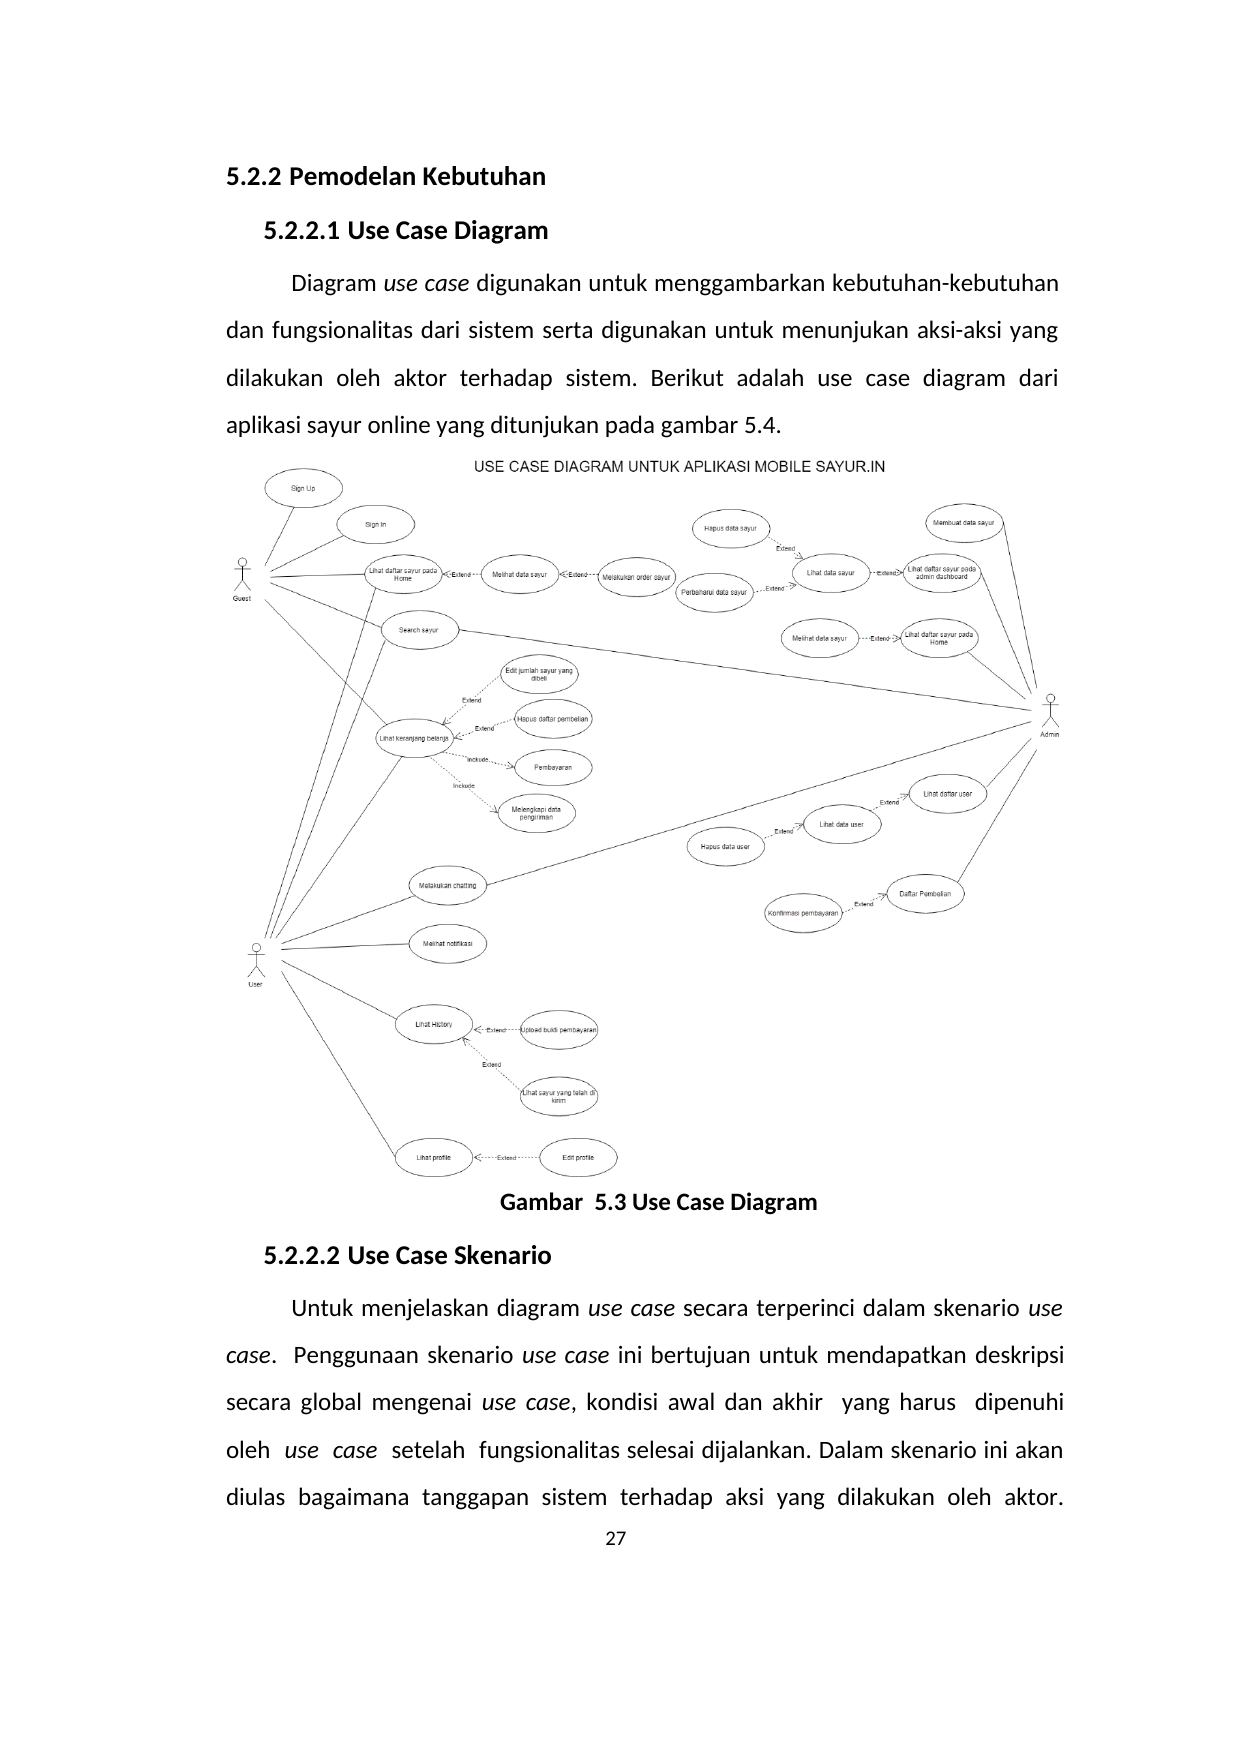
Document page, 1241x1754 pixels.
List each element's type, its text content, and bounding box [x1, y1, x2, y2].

subtitle 5.2.2.1 Use Case Diagram [227, 213, 1092, 246]
text Diagram use case digunakan untuk menggambarkan kebutuhan-kebutuhan dan fungsionalitas dari sistem serta digunakan untuk menunjukan aksi-aksi yang dilakukan oleh aktor terhadap sistem. Berikut adalah use case diagram dari aplikasi sayur online yang ditunjukan pada gambar 5.4. [226, 267, 1060, 439]
subtitle 5.2.2.2 Use Case Skenario [227, 1238, 1092, 1271]
subtitle Gambar 5.3 Use Case Diagram [226, 1186, 1092, 1217]
subtitle 5.2.2 Pemodelan Kebutuhan [226, 159, 1092, 192]
picture [233, 456, 1060, 1177]
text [226, 1292, 1065, 1512]
